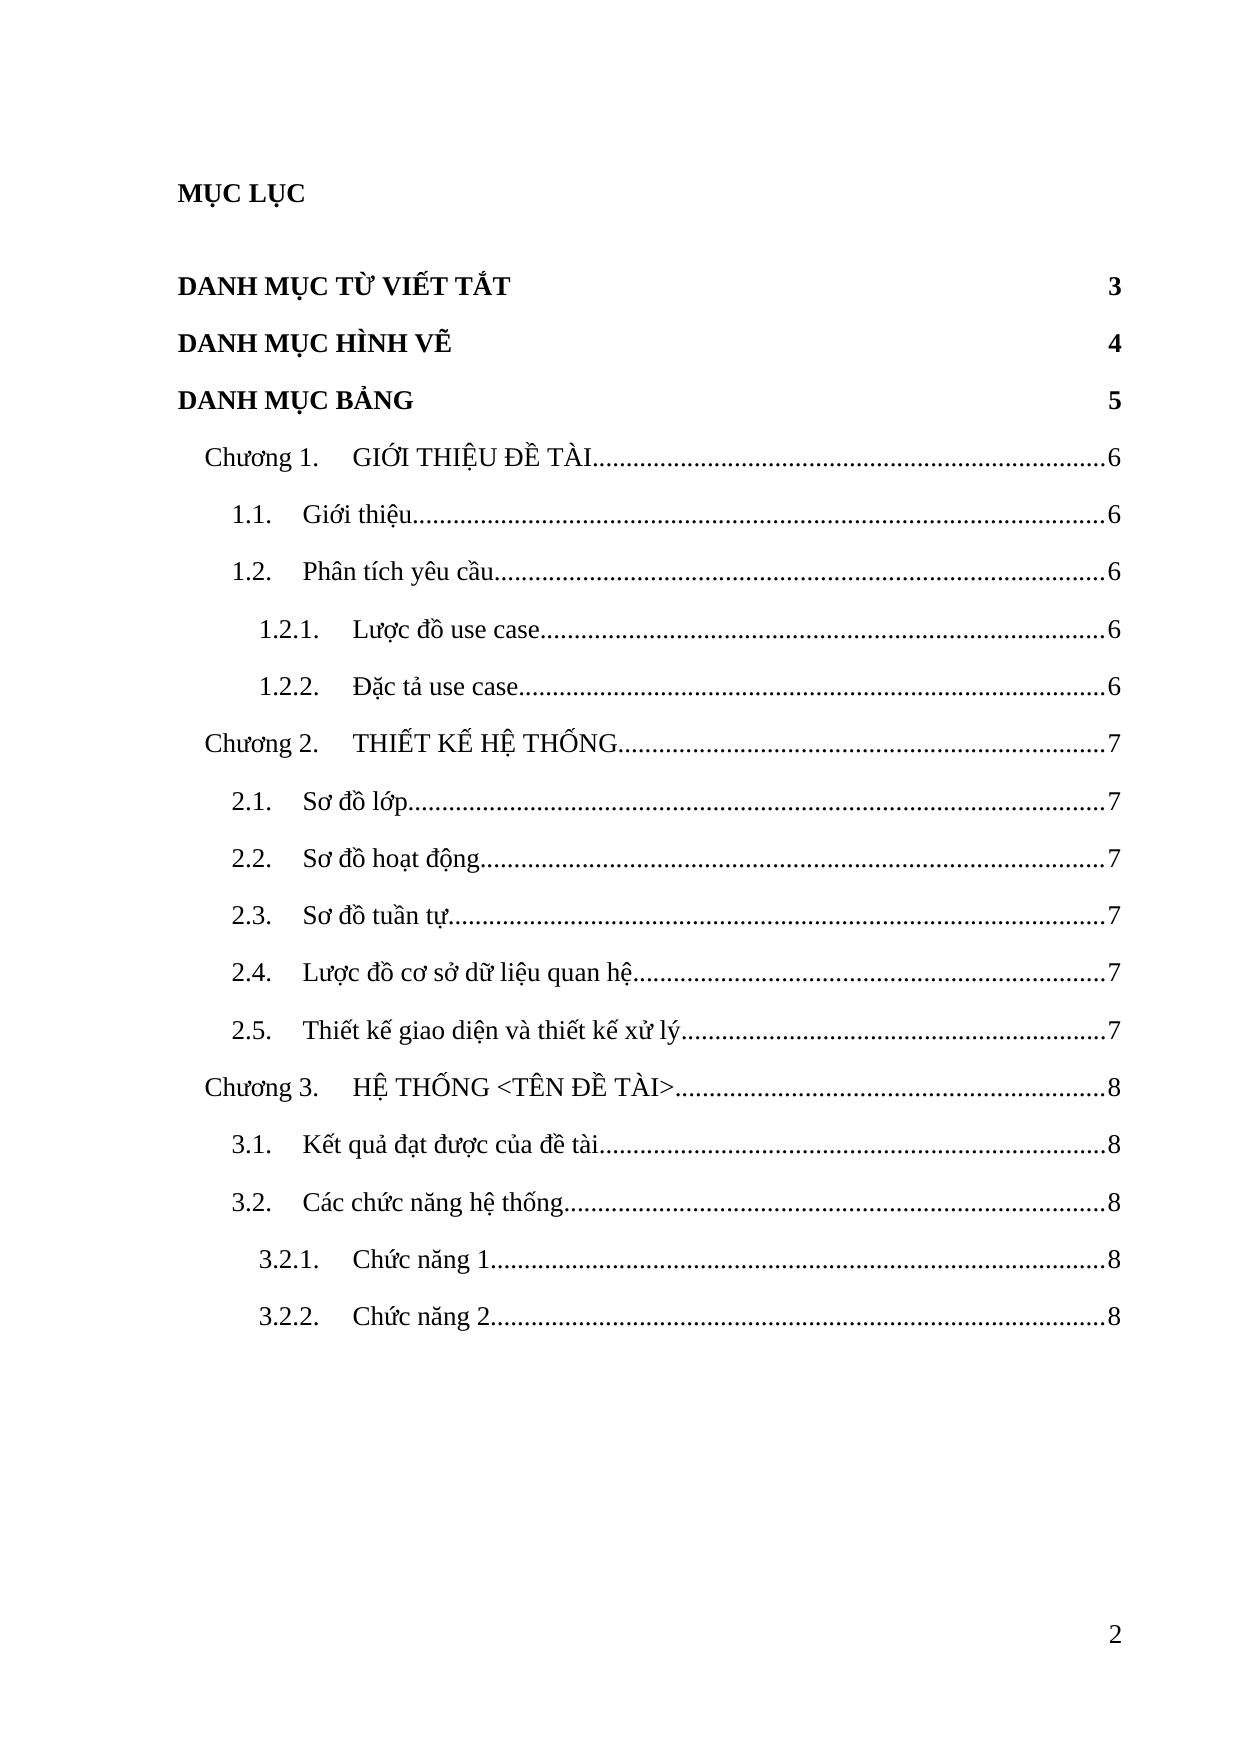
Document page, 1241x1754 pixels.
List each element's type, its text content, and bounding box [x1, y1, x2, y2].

text MỤC LỤC [177, 177, 1122, 208]
